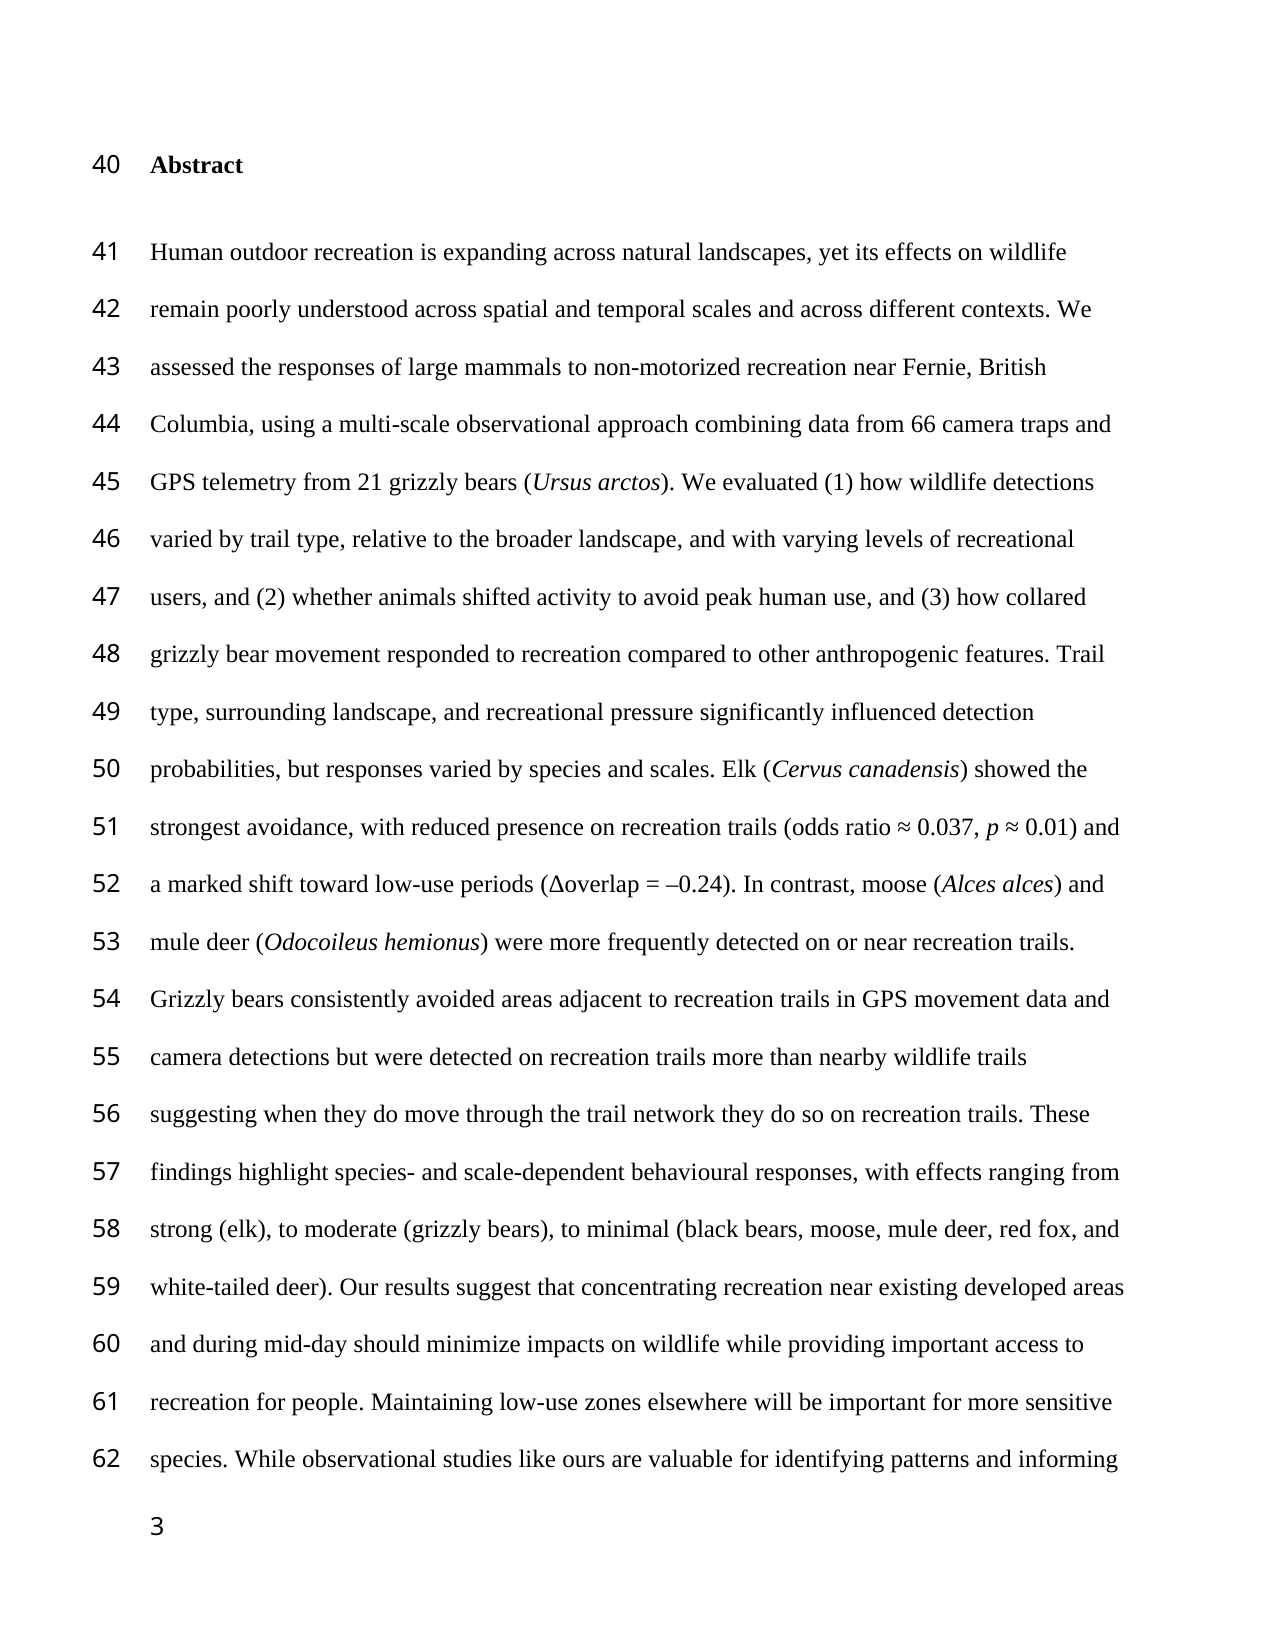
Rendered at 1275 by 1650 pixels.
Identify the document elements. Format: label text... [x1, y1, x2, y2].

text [150, 237, 1125, 1473]
text Abstract [150, 150, 1125, 179]
